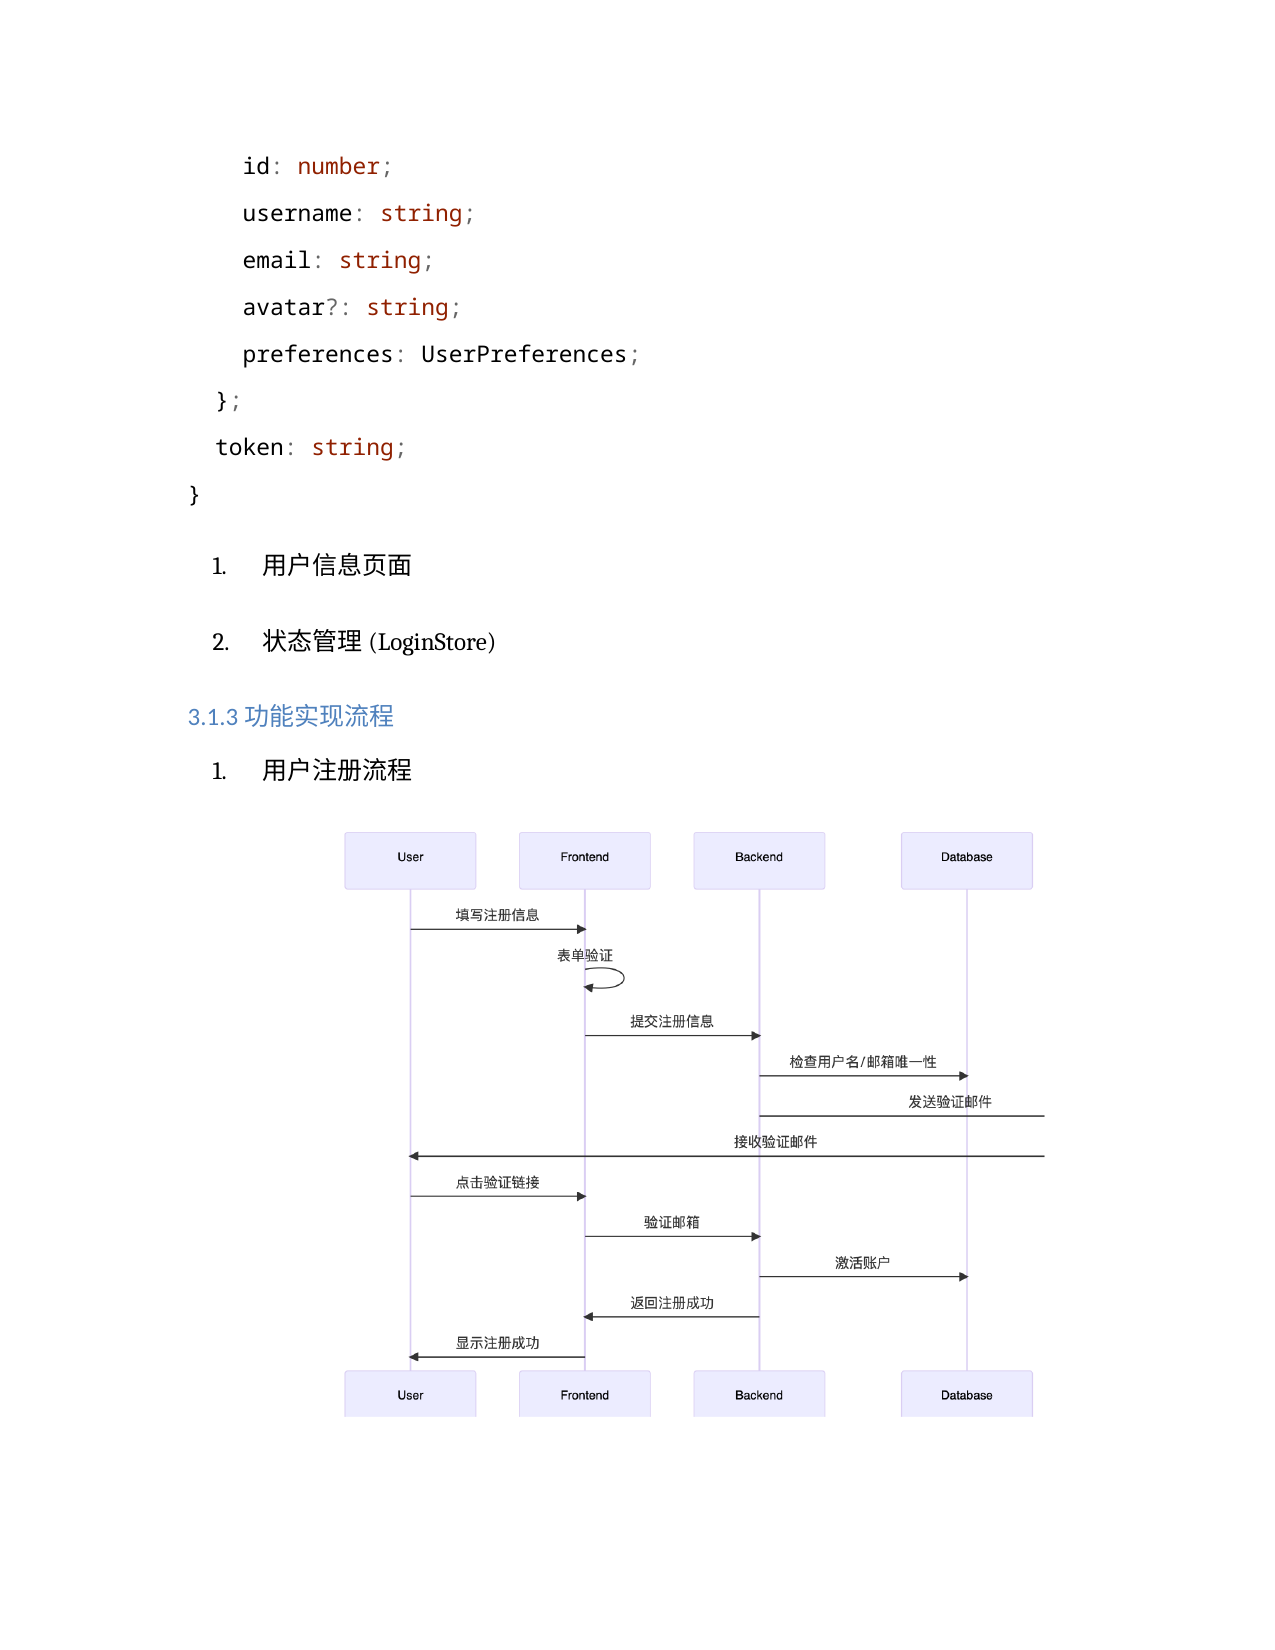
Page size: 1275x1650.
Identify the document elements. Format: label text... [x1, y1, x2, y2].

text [187, 150, 1087, 509]
list 状态管理 (LoginStore) [212, 621, 1087, 657]
list 用户注册流程 [212, 751, 1087, 787]
list 用户信息页面 [212, 546, 1087, 582]
picture [187, 825, 1063, 1435]
subtitle 3.1.3 功能实现流程 [187, 696, 1087, 732]
